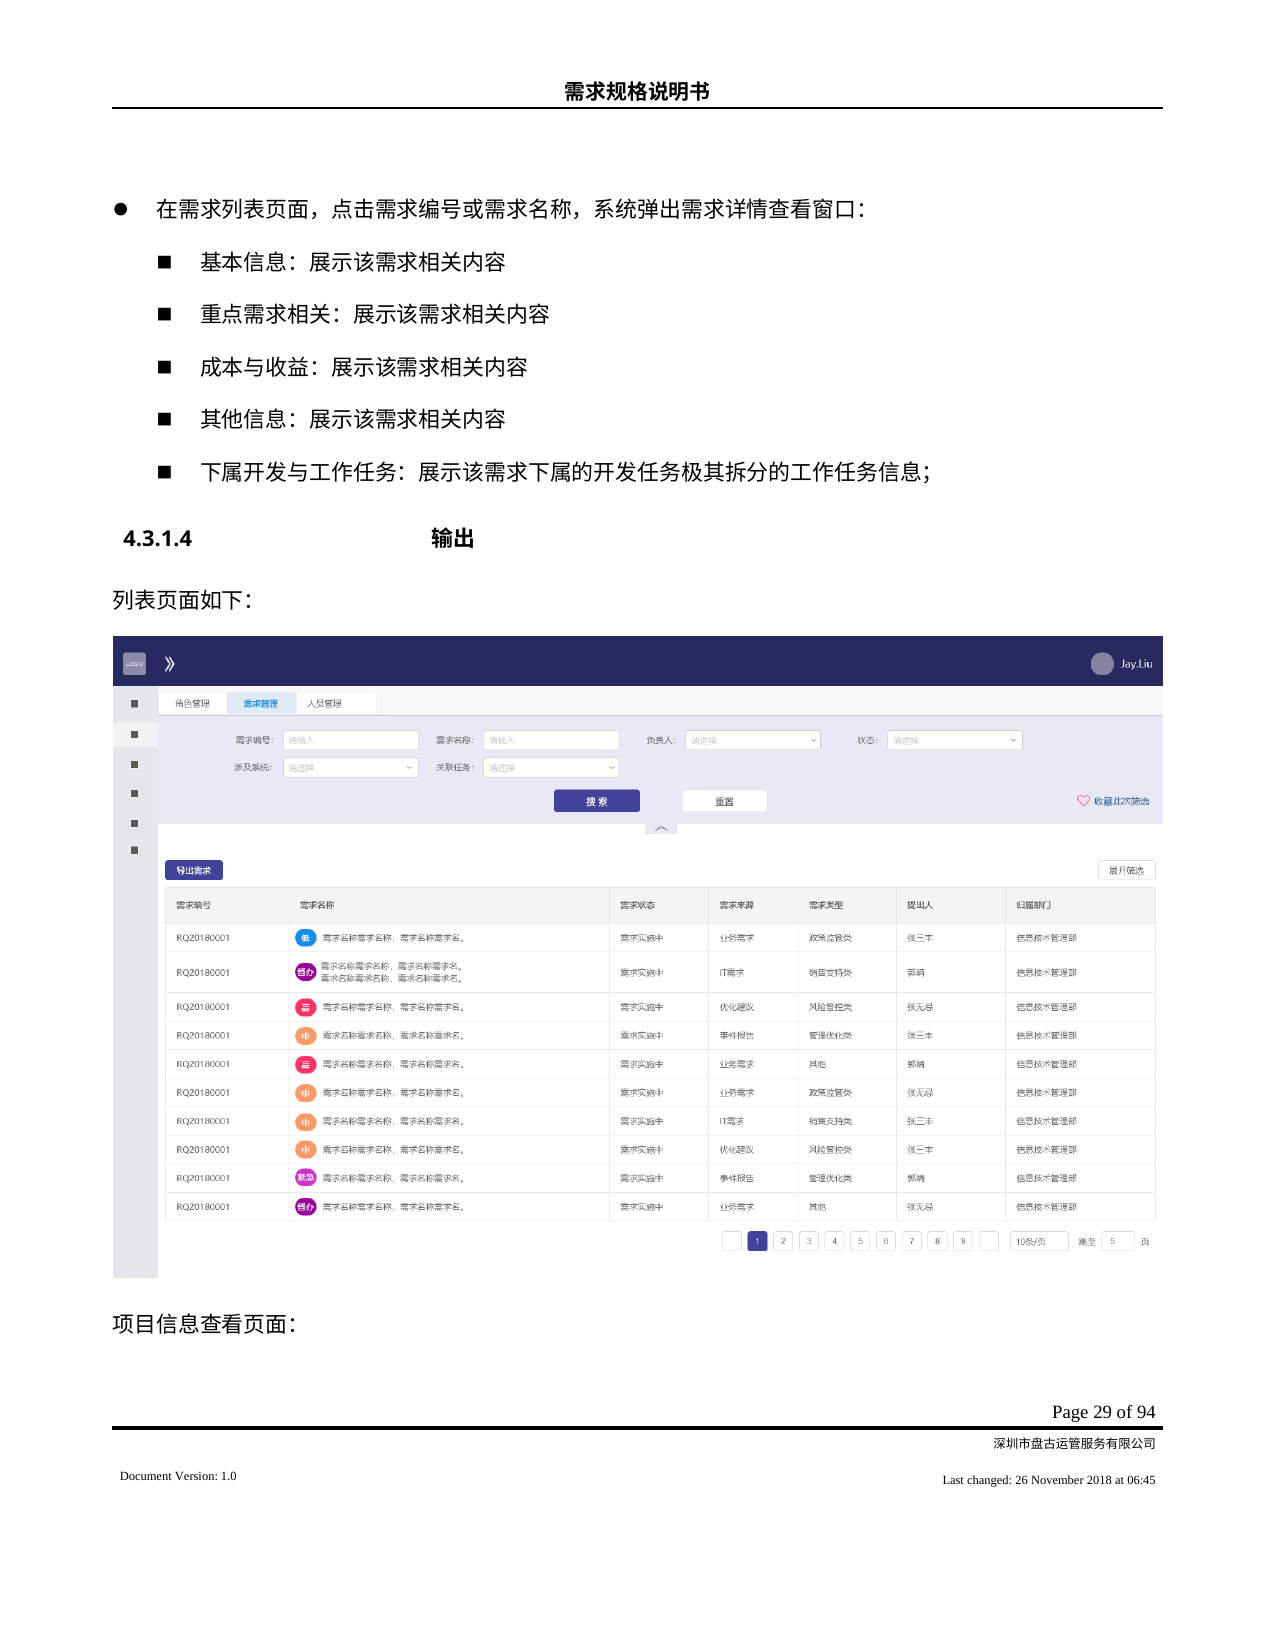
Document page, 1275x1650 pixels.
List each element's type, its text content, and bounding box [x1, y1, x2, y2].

list 成本与收益：展示该需求相关内容 [156, 350, 1163, 381]
picture [112, 635, 1163, 1278]
list 基本信息：展示该需求相关内容 [156, 245, 1163, 276]
list 重点需求相关：展示该需求相关内容 [156, 297, 1163, 329]
list 在需求列表页面，点击需求编号或需求名称，系统弹出需求详情查看窗口： [112, 192, 1163, 224]
subtitle 输出 [123, 516, 1152, 553]
list 下属开发与工作任务：展示该需求下属的开发任务极其拆分的工作任务信息； [156, 455, 1163, 486]
list 其他信息：展示该需求相关内容 [156, 402, 1163, 434]
text 列表页面如下： [112, 582, 1163, 615]
text 项目信息查看页面： [112, 1306, 1163, 1339]
